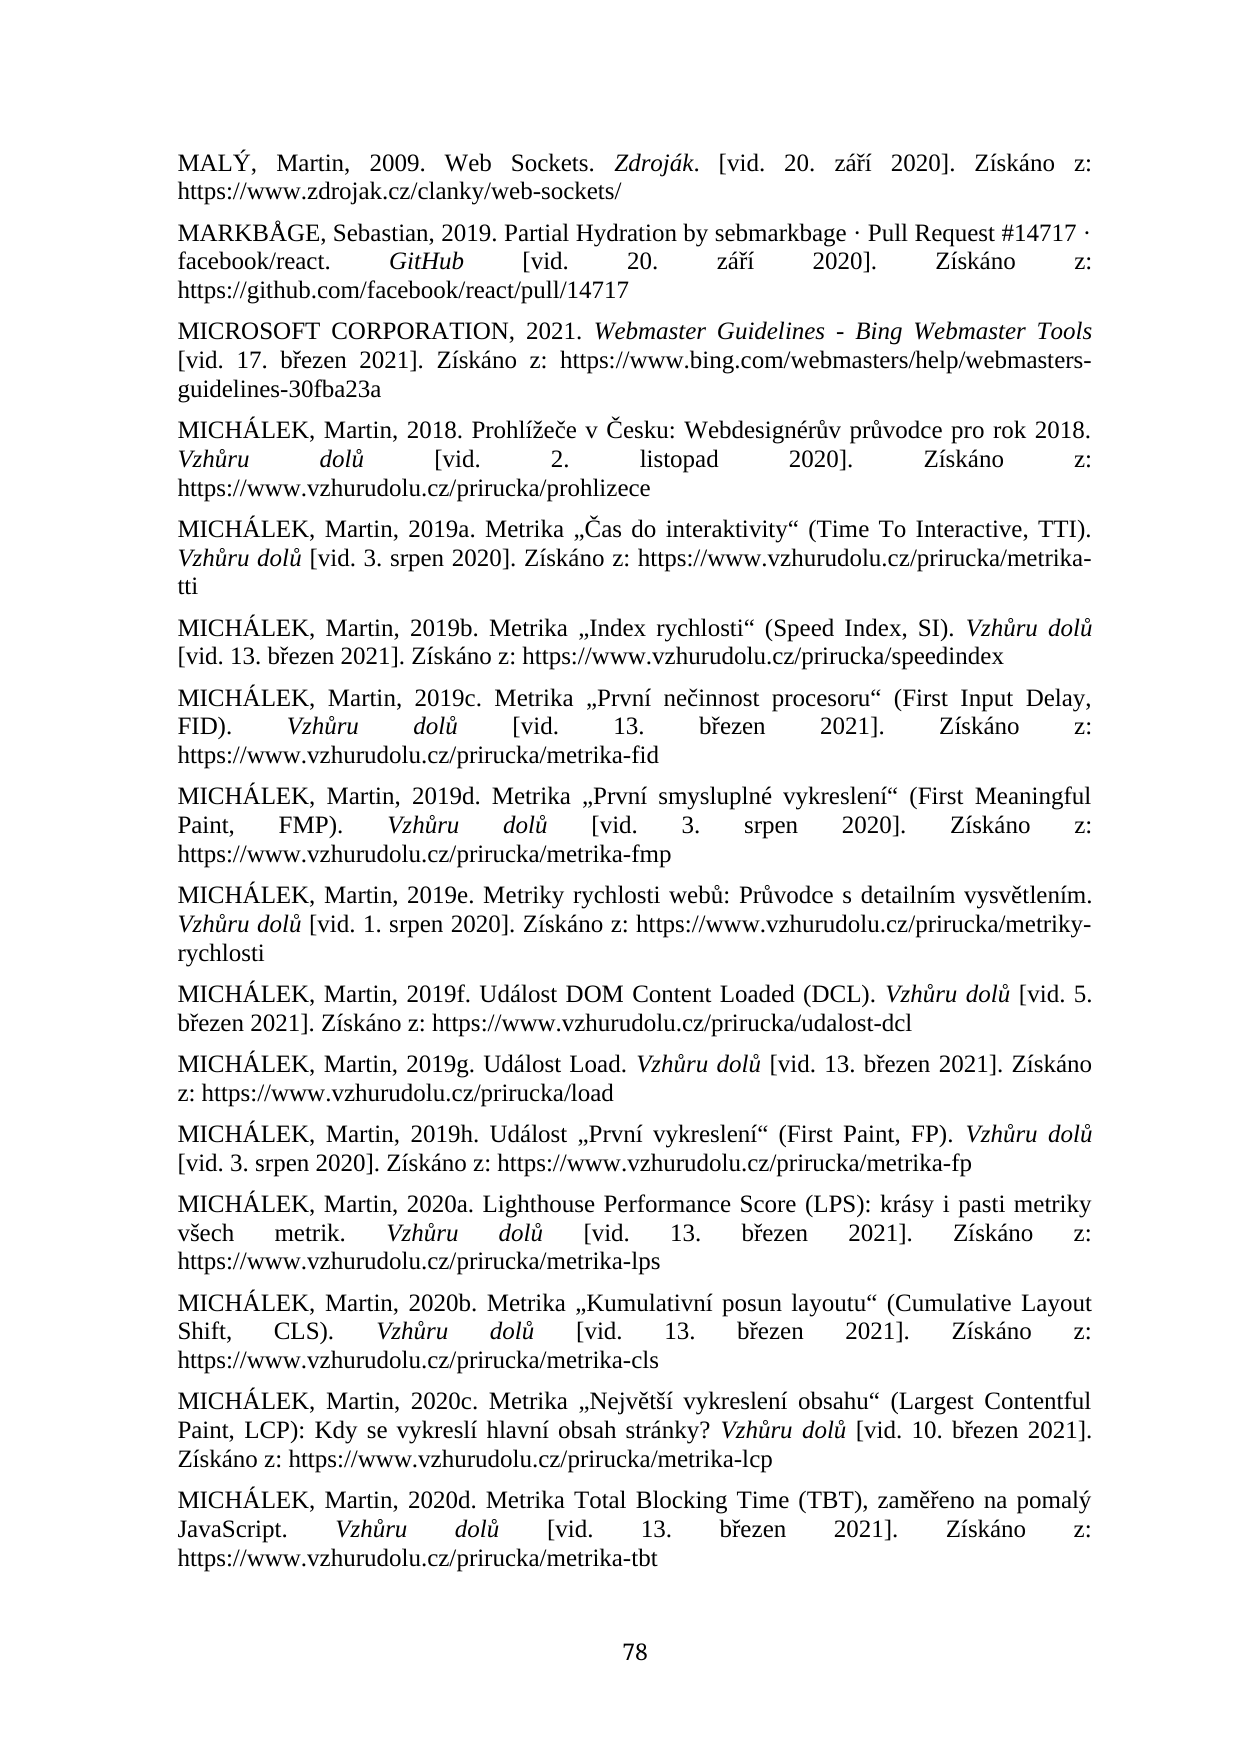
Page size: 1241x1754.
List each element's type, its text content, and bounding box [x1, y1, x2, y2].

text MALÝ, Martin, 2009. Web Sockets. Zdroják. [vid. 20. září 2020]. Získáno z: https://www.zdrojak.cz/clanky/web-sockets/ [177, 148, 1092, 205]
text MARKBÅGE, Sebastian, 2019. Partial Hydration by sebmarkbage · Pull Request #14717 · facebook/react. GitHub [vid. 20. září 2020]. Získáno z: https://github.com/facebook/react/pull/14717 [177, 218, 1092, 304]
text MICHÁLEK, Martin, 2020a. Lighthouse Performance Score (LPS): krásy i pasti metriky všech metrik. Vzhůru dolů [vid. 13. březen 2021]. Získáno z: https://www.vzhurudolu.cz/prirucka/metrika-lps [177, 1189, 1092, 1275]
text MICHÁLEK, Martin, 2019c. Metrika „První nečinnost procesoru“ (First Input Delay, FID). Vzhůru dolů [vid. 13. březen 2021]. Získáno z: https://www.vzhurudolu.cz/prirucka/metrika-fid [177, 683, 1092, 769]
text MICHÁLEK, Martin, 2019d. Metrika „První smysluplné vykreslení“ (First Meaningful Paint, FMP). Vzhůru dolů [vid. 3. srpen 2020]. Získáno z: https://www.vzhurudolu.cz/prirucka/metrika-fmp [177, 781, 1092, 868]
text MICHÁLEK, Martin, 2019g. Událost Load. Vzhůru dolů [vid. 13. březen 2021]. Získáno z: https://www.vzhurudolu.cz/prirucka/load [177, 1049, 1092, 1106]
text MICROSOFT CORPORATION, 2021. Webmaster Guidelines - Bing Webmaster Tools [vid. 17. březen 2021]. Získáno z: https://www.bing.com/webmasters/help/webmasters-guidelines-30fba23a [177, 316, 1092, 403]
text MICHÁLEK, Martin, 2019h. Událost „První vykreslení“ (First Paint, FP). Vzhůru dolů [vid. 3. srpen 2020]. Získáno z: https://www.vzhurudolu.cz/prirucka/metrika-fp [177, 1119, 1092, 1176]
text MICHÁLEK, Martin, 2020c. Metrika „Největší vykreslení obsahu“ (Largest Contentful Paint, LCP): Kdy se vykreslí hlavní obsah stránky? Vzhůru dolů [vid. 10. březen 2021]. Získáno z: https://www.vzhurudolu.cz/prirucka/metrika-lcp [177, 1386, 1092, 1473]
text MICHÁLEK, Martin, 2020d. Metrika Total Blocking Time (TBT), zaměřeno na pomalý JavaScript. Vzhůru dolů [vid. 13. březen 2021]. Získáno z: https://www.vzhurudolu.cz/prirucka/metrika-tbt [177, 1485, 1092, 1571]
text MICHÁLEK, Martin, 2018. Prohlížeče v Česku: Webdesignérův průvodce pro rok 2018. Vzhůru dolů [vid. 2. listopad 2020]. Získáno z: https://www.vzhurudolu.cz/prirucka/prohlizece [177, 415, 1092, 501]
text MICHÁLEK, Martin, 2019a. Metrika „Čas do interaktivity“ (Time To Interactive, TTI). Vzhůru dolů [vid. 3. srpen 2020]. Získáno z: https://www.vzhurudolu.cz/prirucka/metrika-tti [177, 514, 1092, 600]
text MICHÁLEK, Martin, 2019b. Metrika „Index rychlosti“ (Speed Index, SI). Vzhůru dolů [vid. 13. březen 2021]. Získáno z: https://www.vzhurudolu.cz/prirucka/speedindex [177, 613, 1092, 670]
text MICHÁLEK, Martin, 2019e. Me­t­ri­ky rych­los­ti webů: Prů­vod­ce s de­tail­ním vy­svět­le­ním. Vzhůru dolů [vid. 1. srpen 2020]. Získáno z: https://www.vzhurudolu.cz/prirucka/metriky-rychlosti [177, 880, 1092, 966]
text MICHÁLEK, Martin, 2019f. Událost DOM Content Loaded (DCL). Vzhůru dolů [vid. 5. březen 2021]. Získáno z: https://www.vzhurudolu.cz/prirucka/udalost-dcl [177, 979, 1092, 1036]
text MICHÁLEK, Martin, 2020b. Metrika „Kumulativní posun layoutu“ (Cumulative Layout Shift, CLS). Vzhůru dolů [vid. 13. březen 2021]. Získáno z: https://www.vzhurudolu.cz/prirucka/metrika-cls [177, 1288, 1092, 1374]
